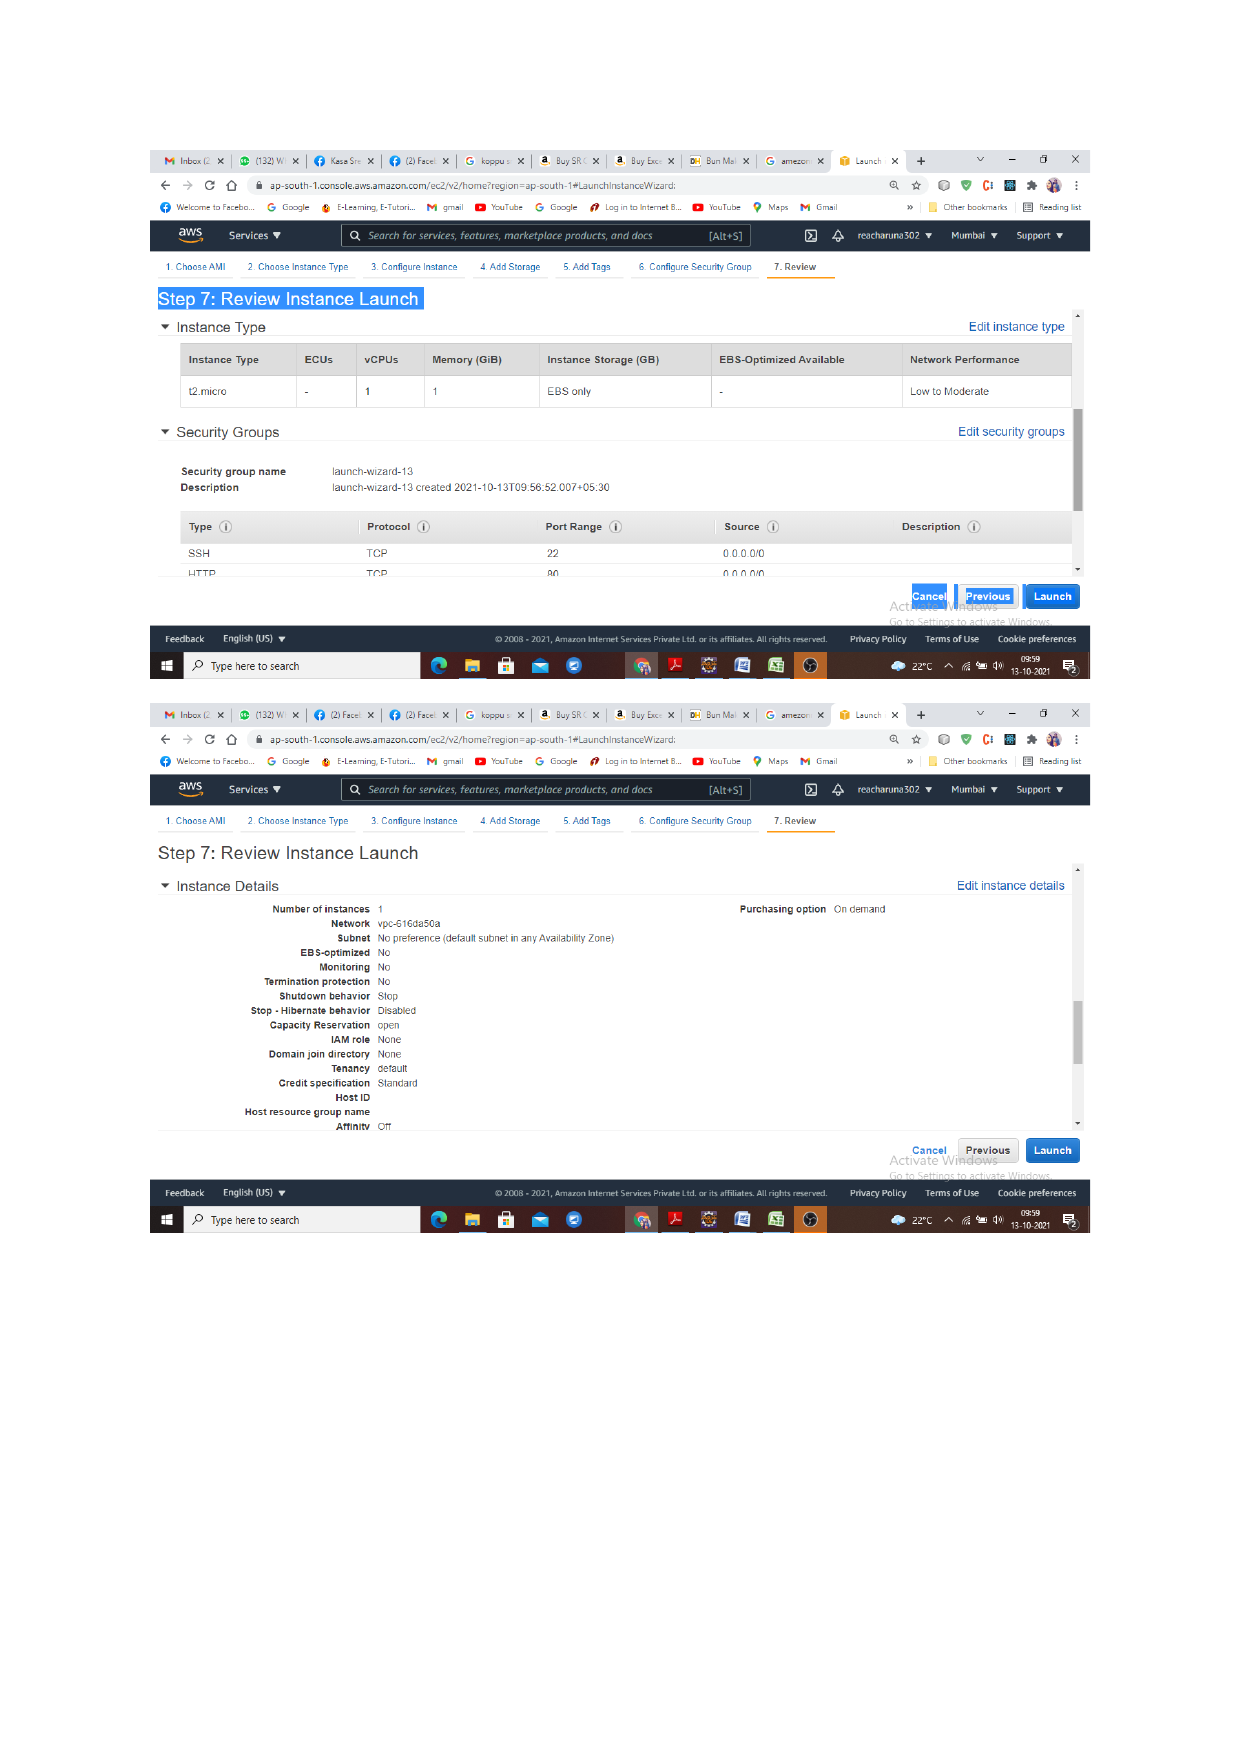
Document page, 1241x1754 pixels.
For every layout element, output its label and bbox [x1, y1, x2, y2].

picture [150, 150, 1091, 679]
picture [150, 703, 1091, 1233]
